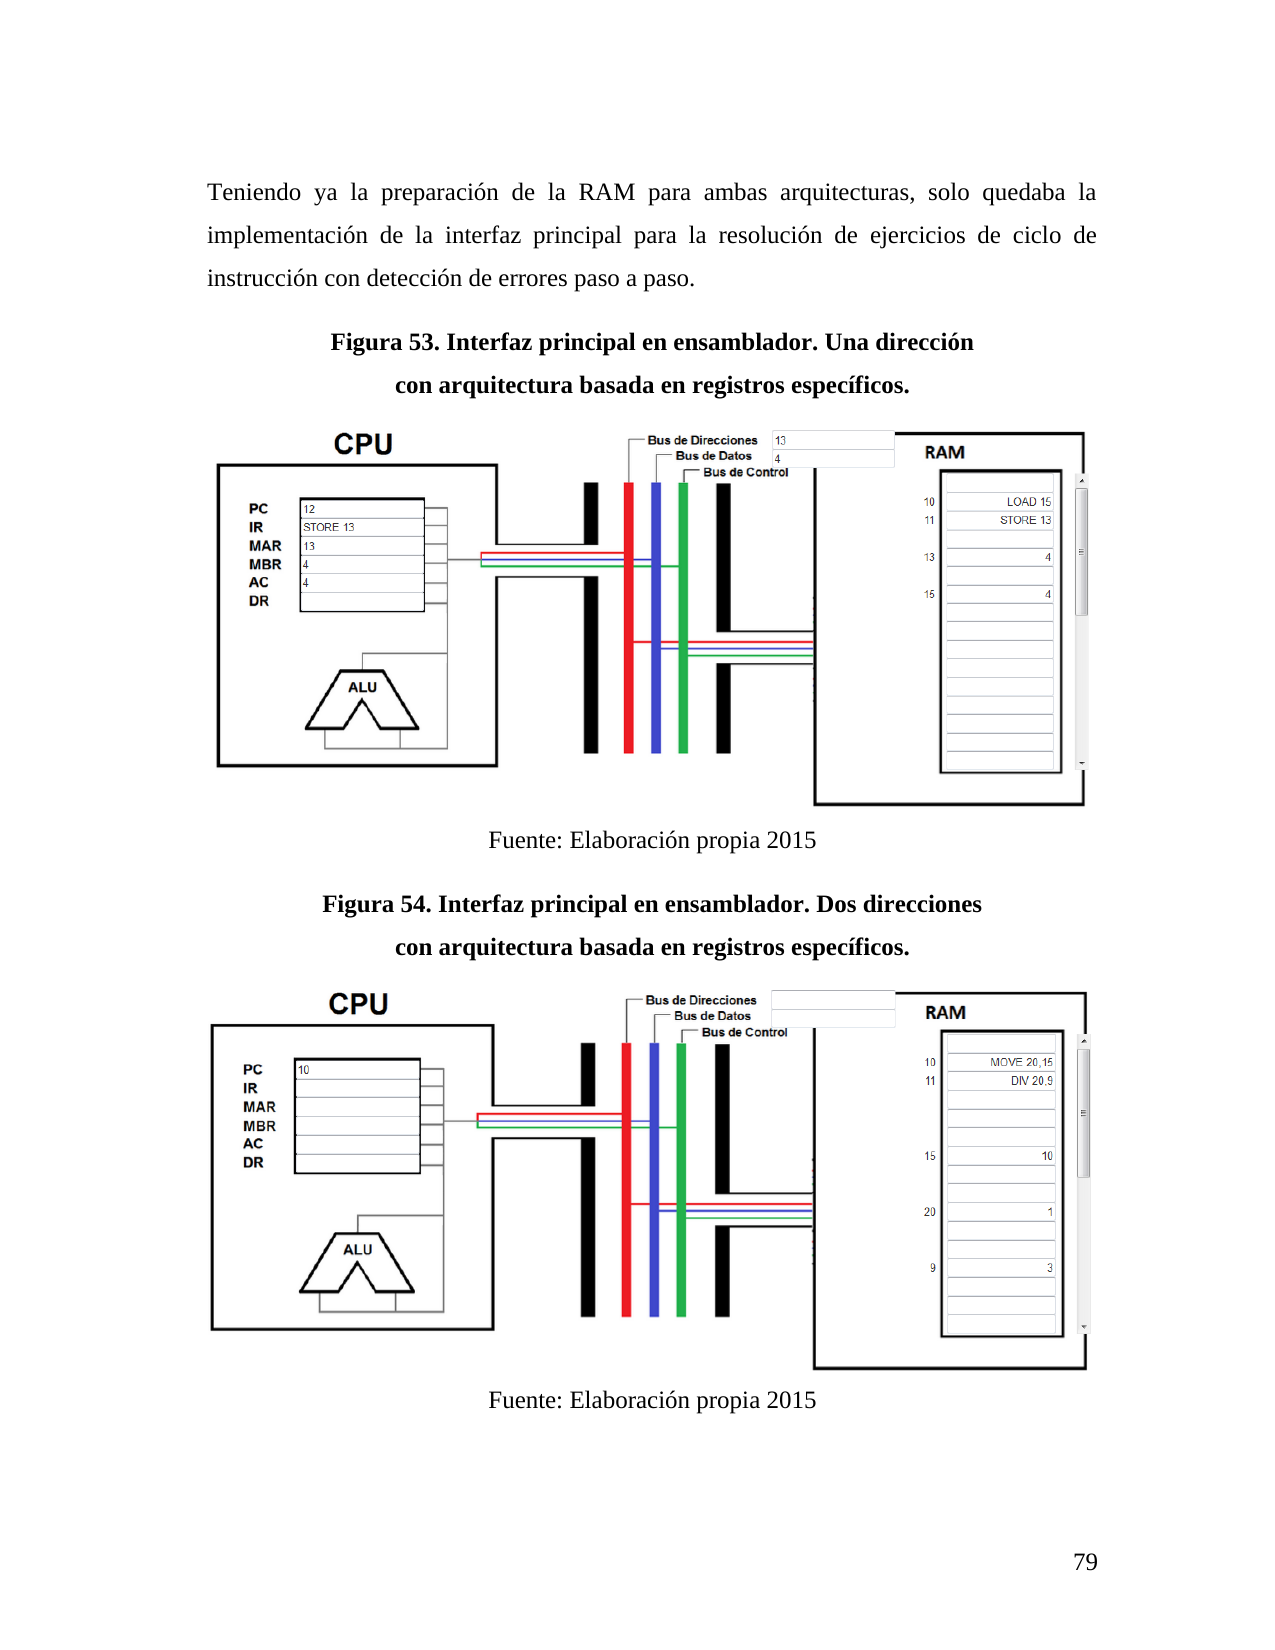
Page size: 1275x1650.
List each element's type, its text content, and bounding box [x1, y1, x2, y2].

text con arquitectura basada en registros específicos. [207, 371, 1098, 399]
text Figura 53. Interfaz principal en ensamblador. Una dirección [207, 327, 1098, 356]
text con arquitectura basada en registros específicos. [207, 932, 1098, 961]
text Fuente: Elaboración propia 2015 [207, 825, 1098, 854]
text Figura 54. Interfaz principal en ensamblador. Dos direcciones [207, 889, 1098, 918]
picture [207, 975, 1098, 1371]
text Fuente: Elaboración propia 2015 [207, 1385, 1098, 1414]
text Teniendo ya la preparación de la RAM para ambas arquitecturas, solo quedaba la implementación de la interfaz principal para la resolución de ejercicios de ciclo de instrucción con detección de errores paso a paso. [207, 177, 1098, 292]
picture [207, 413, 1098, 811]
